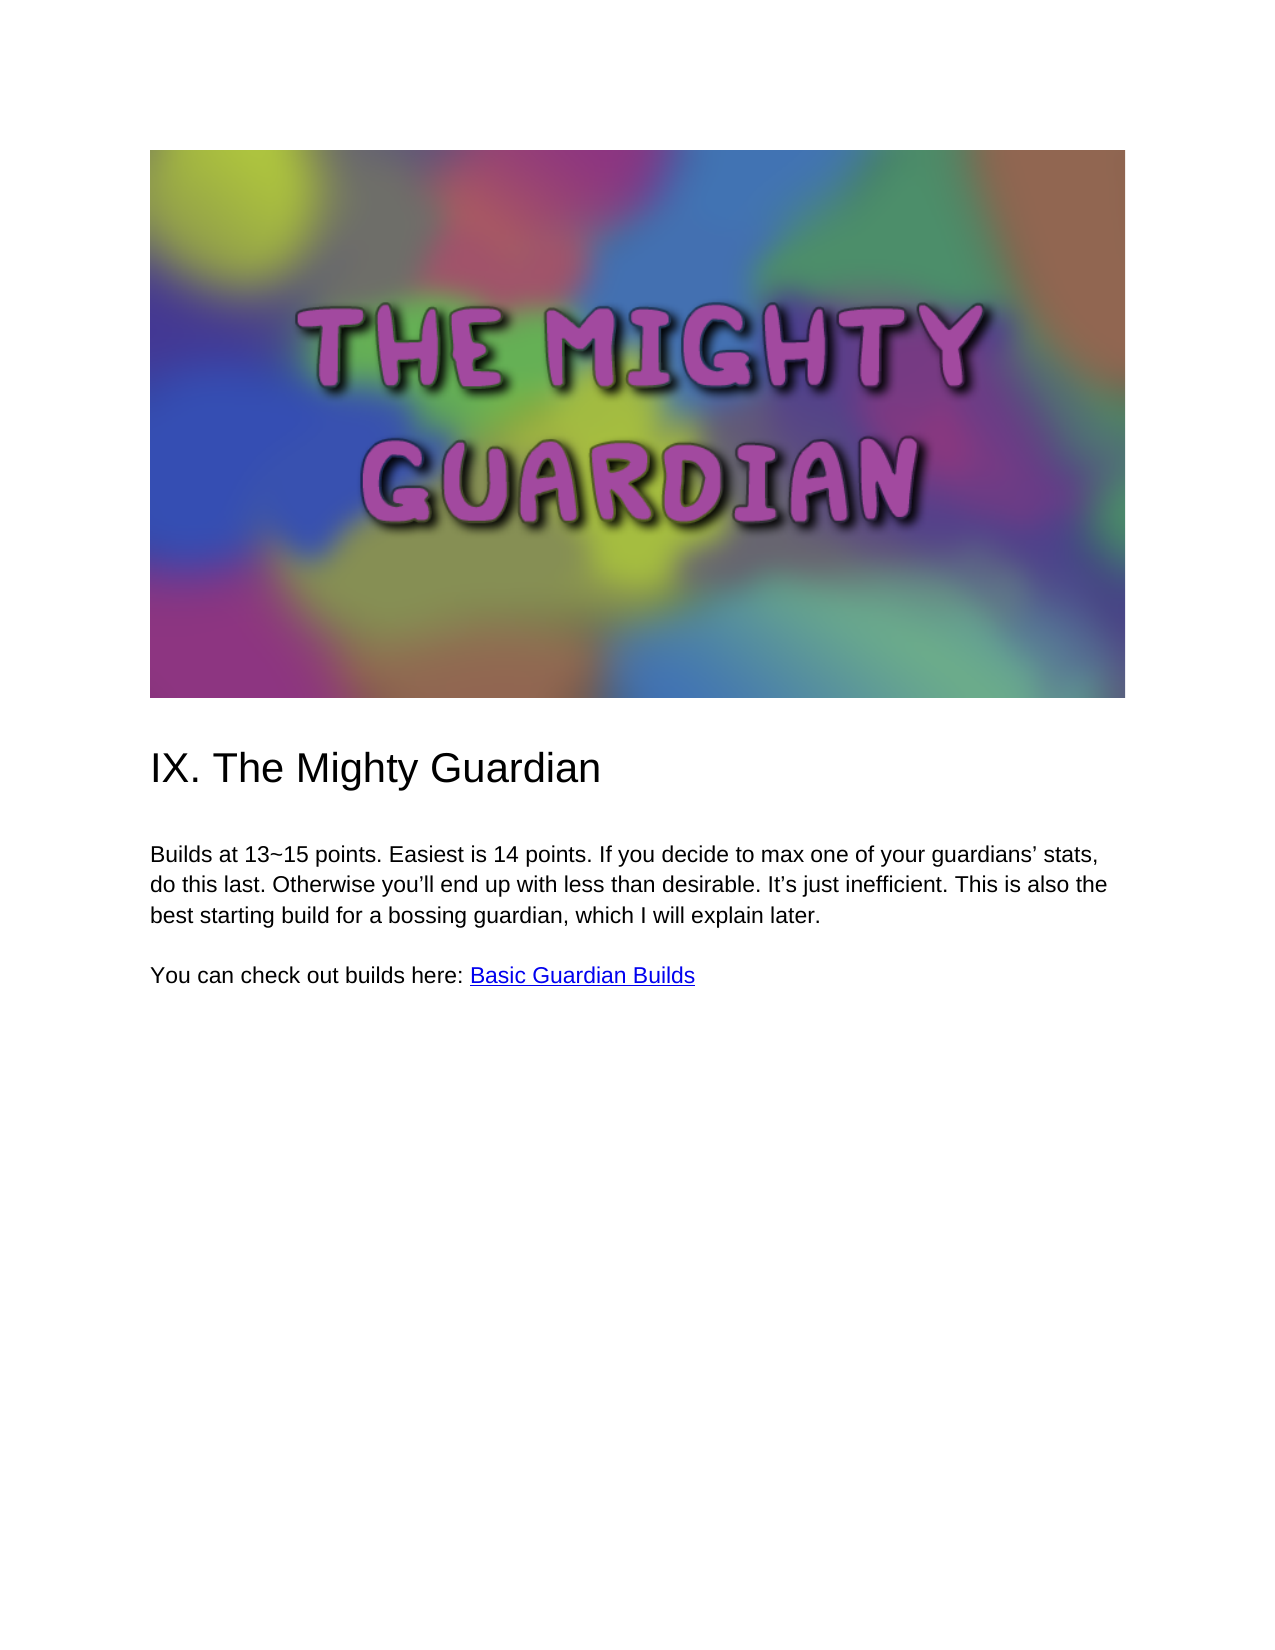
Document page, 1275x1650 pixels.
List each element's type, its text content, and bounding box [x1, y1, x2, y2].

picture [150, 150, 1125, 698]
text Builds at 13~15 points. Easiest is 14 points. If you decide to max one of your guardians’ stats, do this last. Otherwise you’ll end up with less than desirable. It’s just inefficient. This is also the best starting build for a bossing guardian, which I will explain later. [150, 841, 1125, 928]
subtitle IX. The Mighty Guardian [150, 743, 1125, 791]
text You can check out builds here: Basic Guardian Builds [150, 962, 1125, 988]
